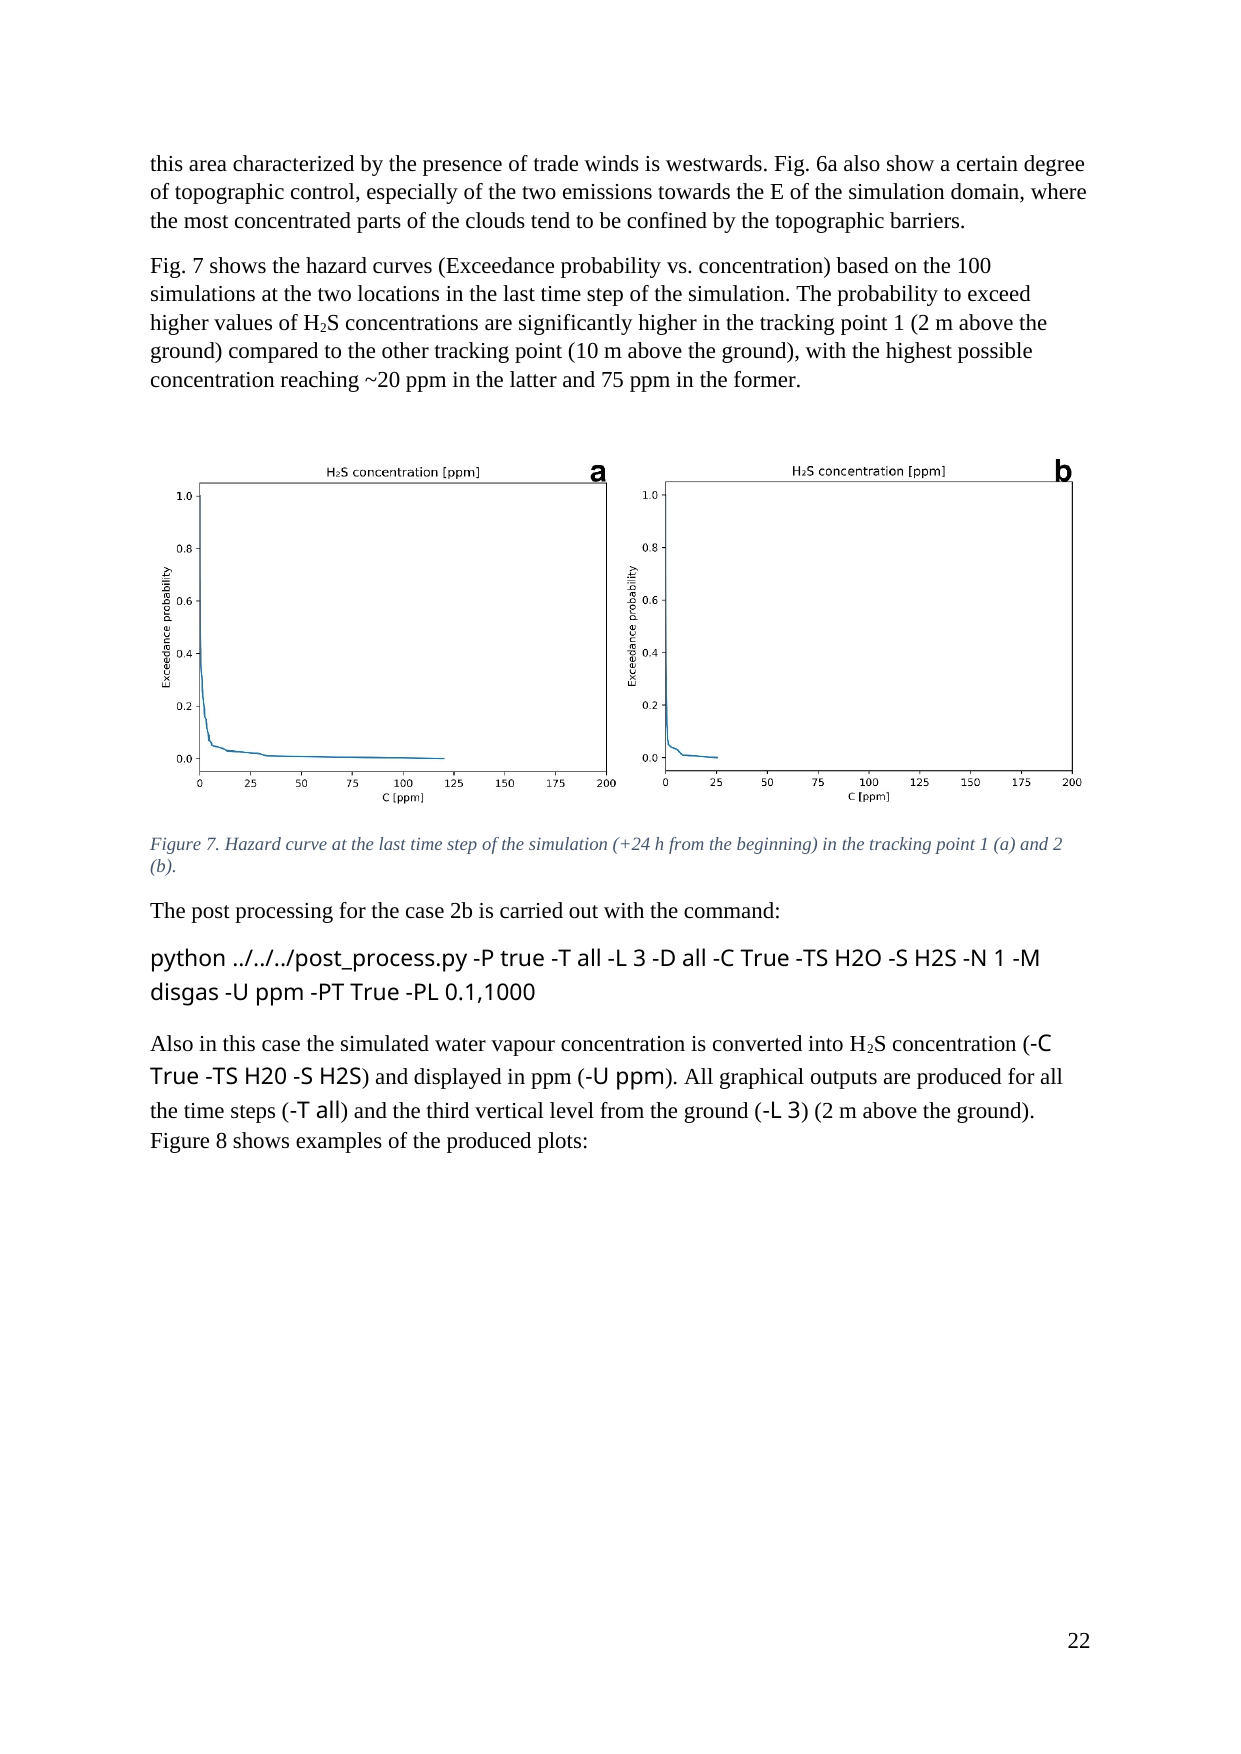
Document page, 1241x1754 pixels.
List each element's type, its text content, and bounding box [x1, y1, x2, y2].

text The post processing for the case 2b is carried out with the command: [150, 897, 1090, 923]
text Also in this case the simulated water vapour concentration is converted into H2S concentration (-C True -TS H20 -S H2S) and displayed in ppm (-U ppm). All graphical outputs are produced for all the time steps (-T all) and the third vertical level from the ground (-L 3) (2 m above the ground). Figure 8 shows examples of the produced plots: [150, 1026, 1090, 1154]
text Figure 7. Hazard curve at the last time step of the simulation (+24 h from the beginning) in the tracking point 1 (a) and 2 (b). [150, 833, 1090, 876]
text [150, 150, 1090, 233]
text python ../../../post_process.py -P true -T all -L 3 -D all -C True -TS H2O -S H2S -N 1 -M disgas -U ppm -PT True -PL 0.1,1000 [150, 942, 1090, 1007]
text Fig. 7 shows the hazard curves (Exceedance probability vs. concentration) based on the 100 simulations at the two locations in the last time step of the simulation. The probability to exceed higher values of H2S concentrations are significantly higher in the tracking point 1 (2 m above the ground) compared to the other tracking point (10 m above the ground), with the highest possible concentration reaching ~20 ppm in the latter and 75 ppm in the former. [150, 252, 1090, 392]
picture [150, 456, 1093, 815]
